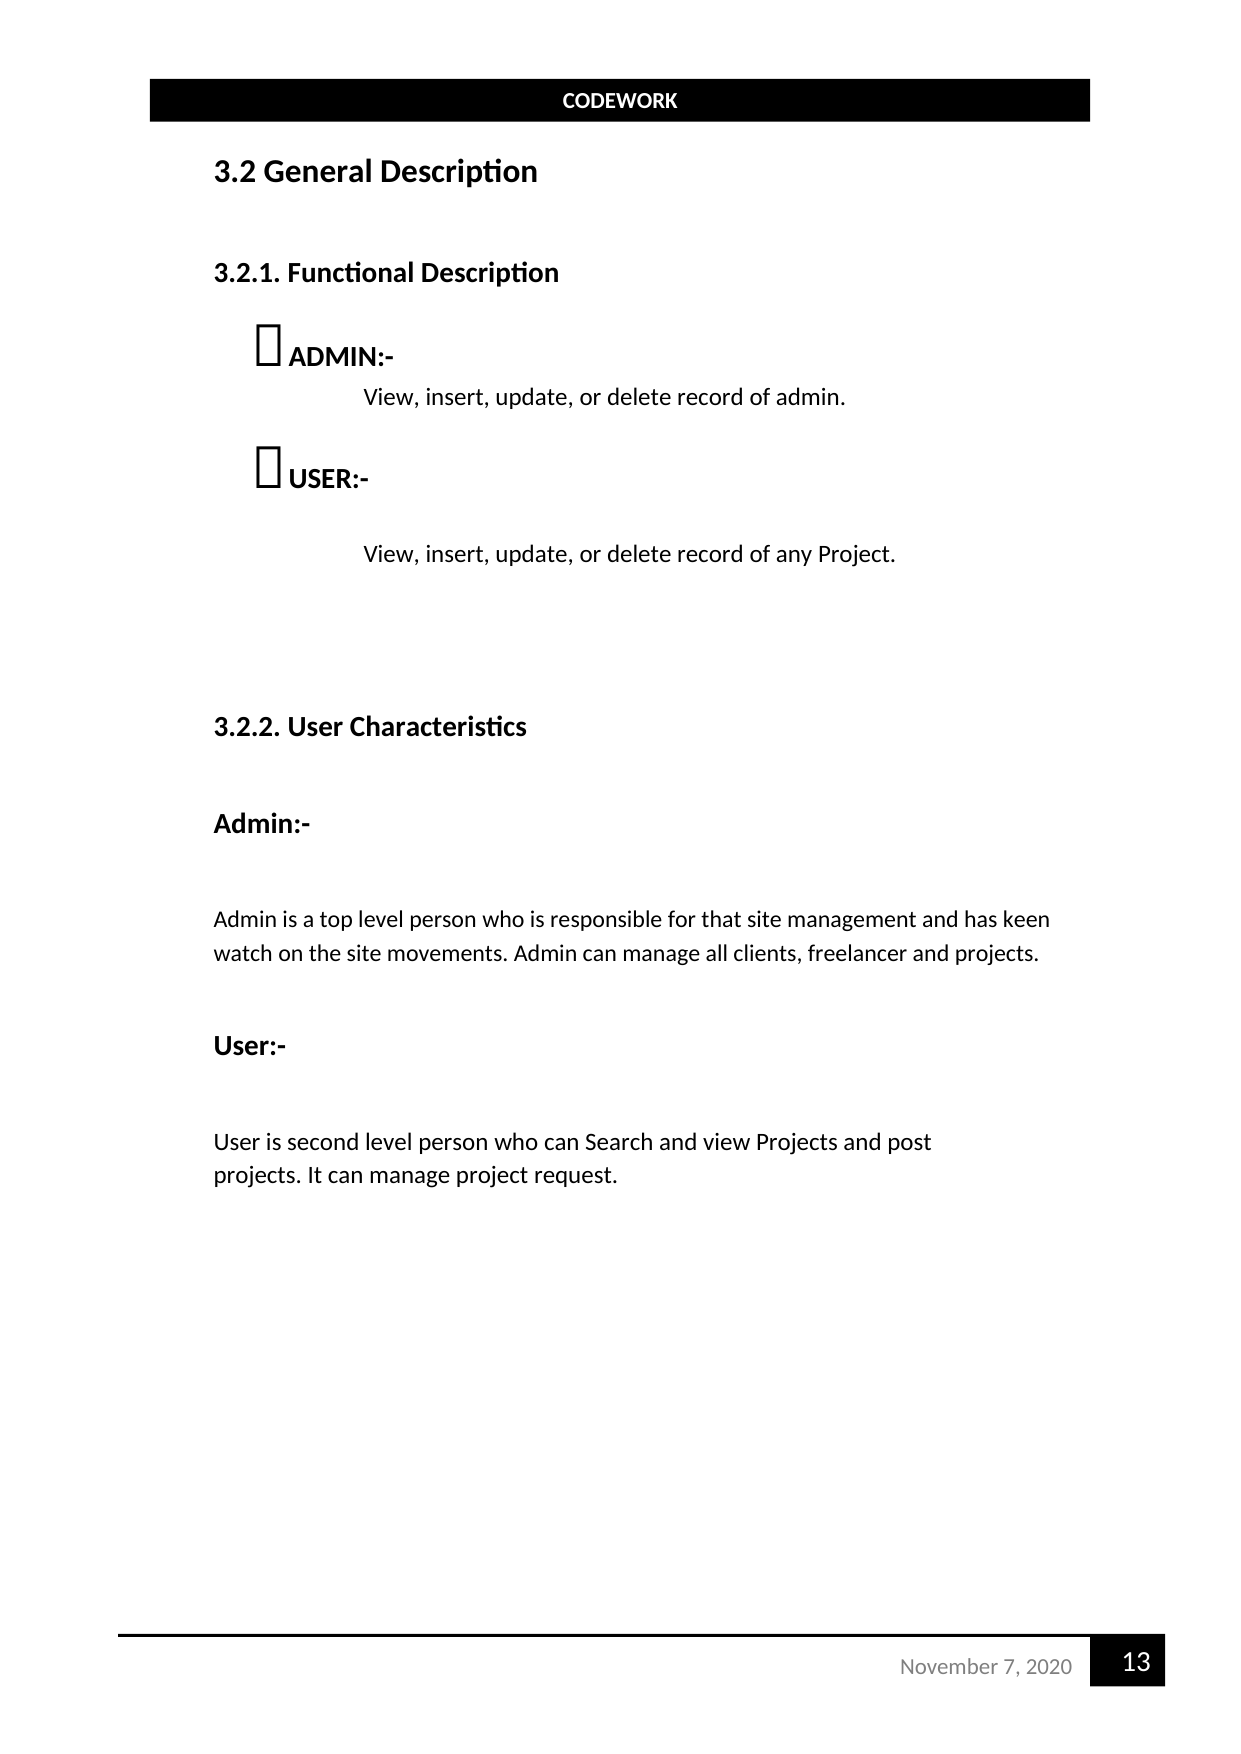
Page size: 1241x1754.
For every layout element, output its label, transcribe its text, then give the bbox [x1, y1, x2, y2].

list USER:- [251, 431, 1090, 502]
text User is second level person who can Search and view Projects and post projects. It can manage project request. [213, 1126, 1005, 1190]
text 3.2.1. Functional Description [213, 254, 1090, 289]
text Admin is a top level person who is responsible for that site management and has keen watch on the site movements. Admin can manage all clients, freelancer and projects. [213, 904, 1071, 968]
text 3.2.2. User Characteristics [213, 708, 1090, 743]
list ADMIN:- [251, 309, 1090, 381]
text Admin:- [213, 806, 1090, 841]
text User:- [213, 1027, 1090, 1063]
text View, insert, update, or delete record of admin. [363, 381, 1090, 412]
text View, insert, update, or delete record of any Project. [363, 538, 1090, 569]
text 3.2 General Description [213, 150, 1090, 191]
